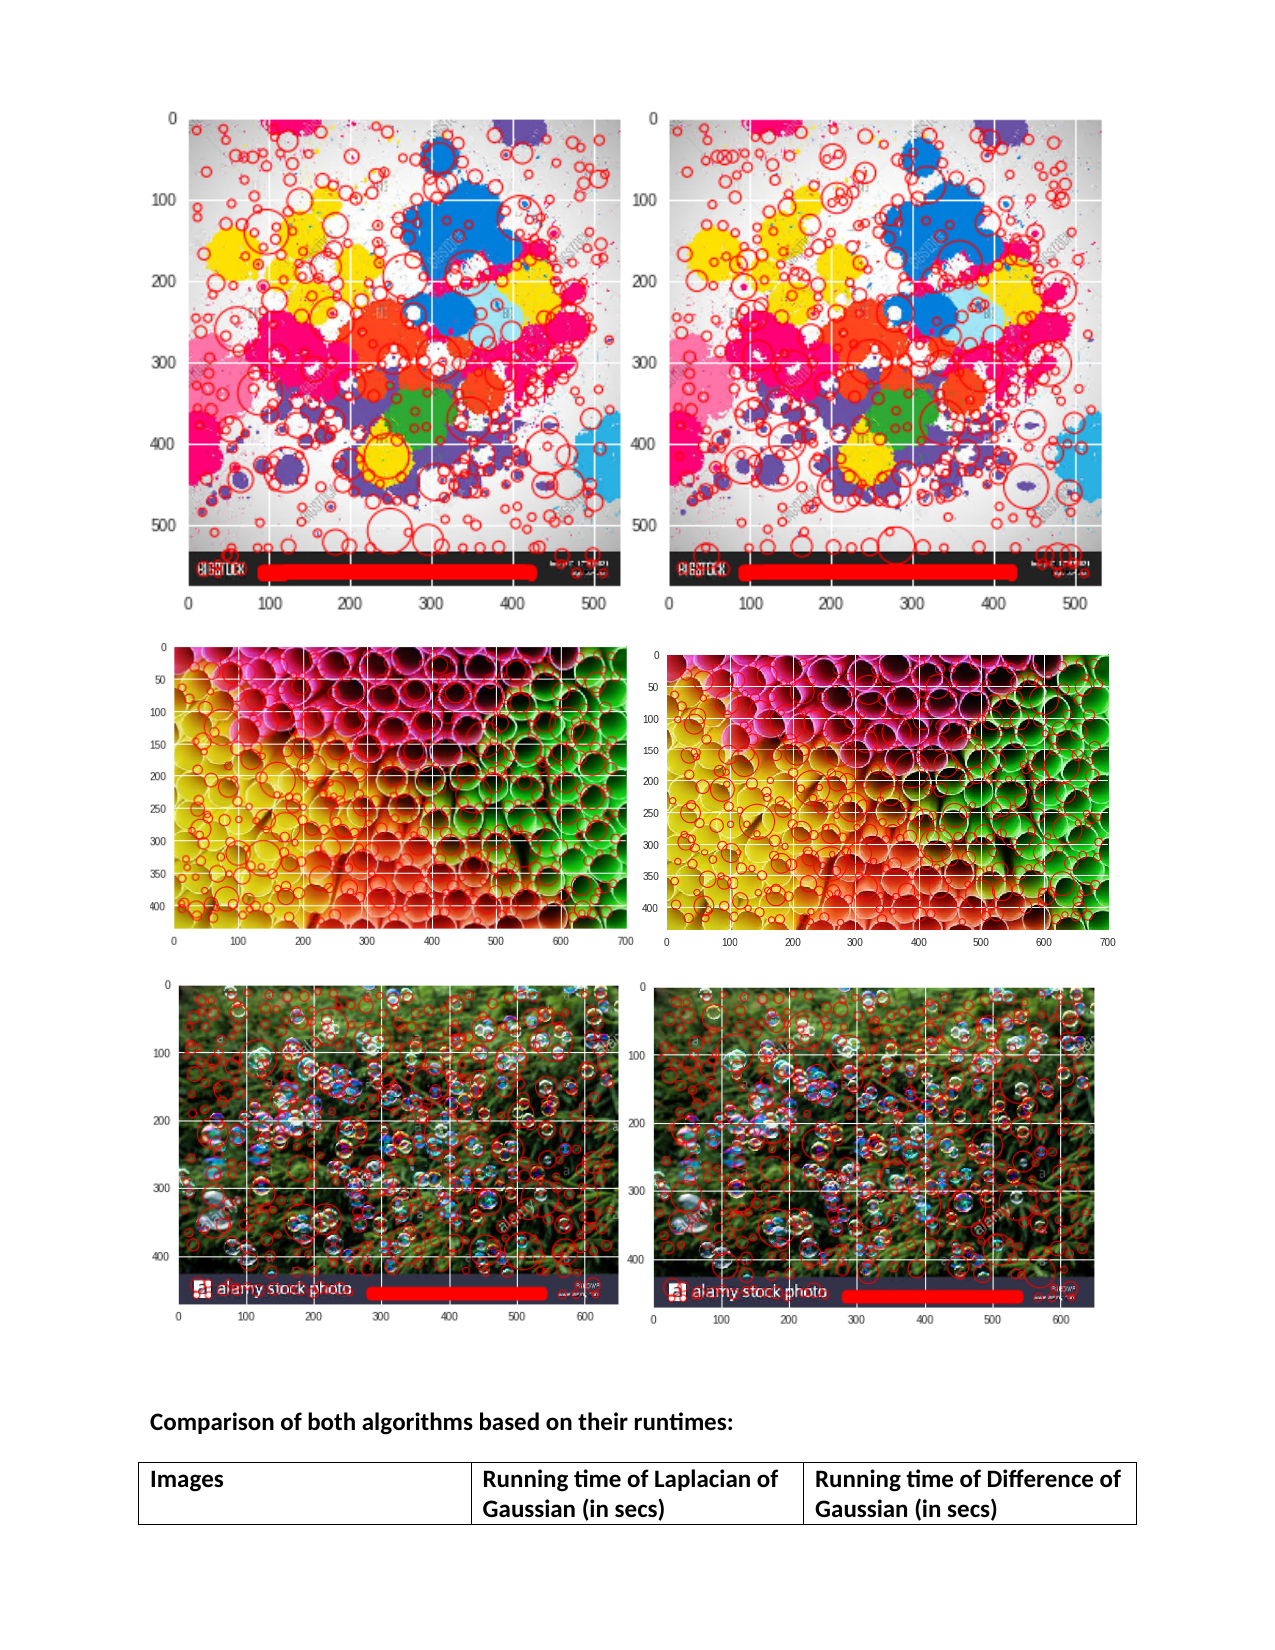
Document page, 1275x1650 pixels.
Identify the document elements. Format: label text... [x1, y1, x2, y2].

table_header Images [139, 1463, 471, 1524]
picture [150, 975, 1103, 1328]
picture [150, 103, 1113, 616]
text Comparison of both algorithms based on their runtimes: [150, 1406, 1125, 1437]
table_header Running time of Difference of Gaussian (in secs) [804, 1463, 1136, 1524]
table_header Running time of Laplacian of Gaussian (in secs) [472, 1463, 803, 1524]
picture [150, 641, 1121, 951]
